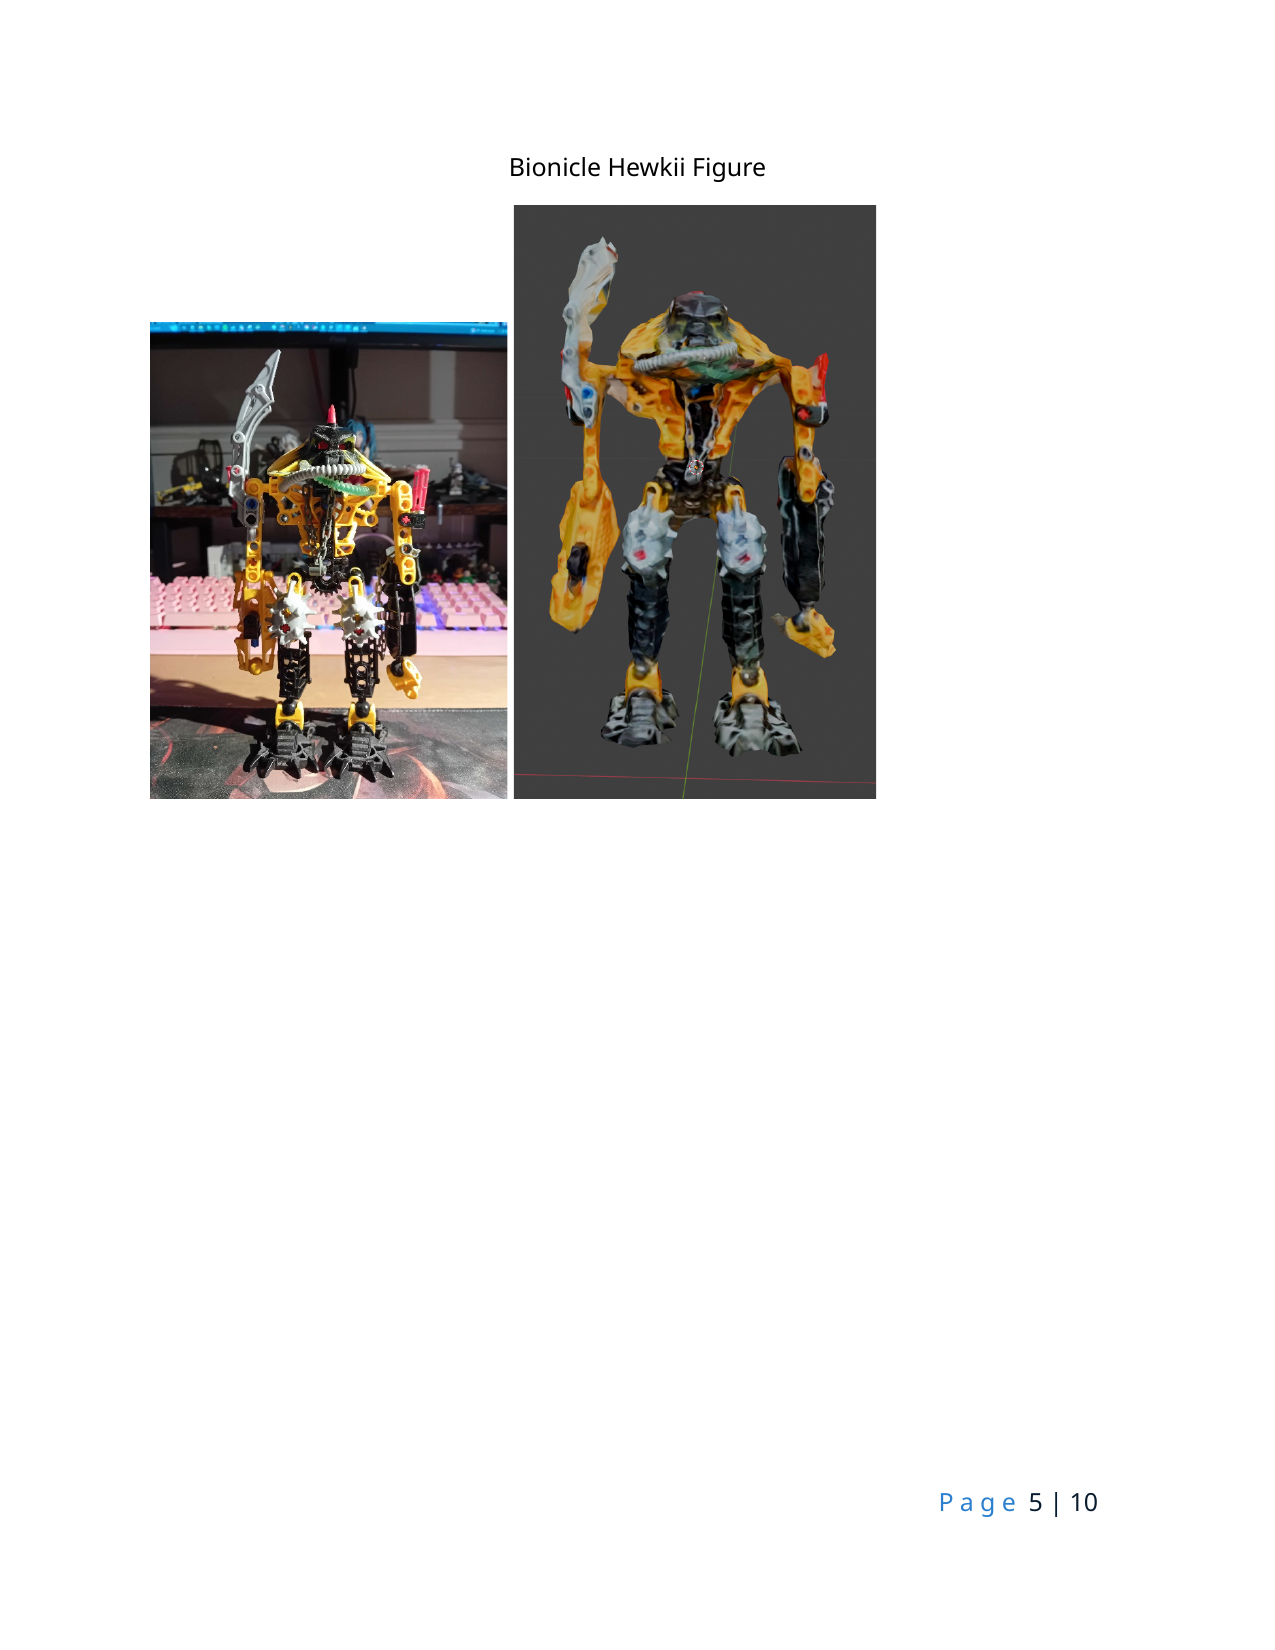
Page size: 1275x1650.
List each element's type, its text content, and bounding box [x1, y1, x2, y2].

picture [280, 322, 285, 330]
picture [301, 322, 316, 329]
picture [376, 322, 508, 328]
picture [513, 205, 877, 799]
text Bionicle Hewkii Figure [150, 150, 1125, 184]
picture [150, 326, 508, 799]
